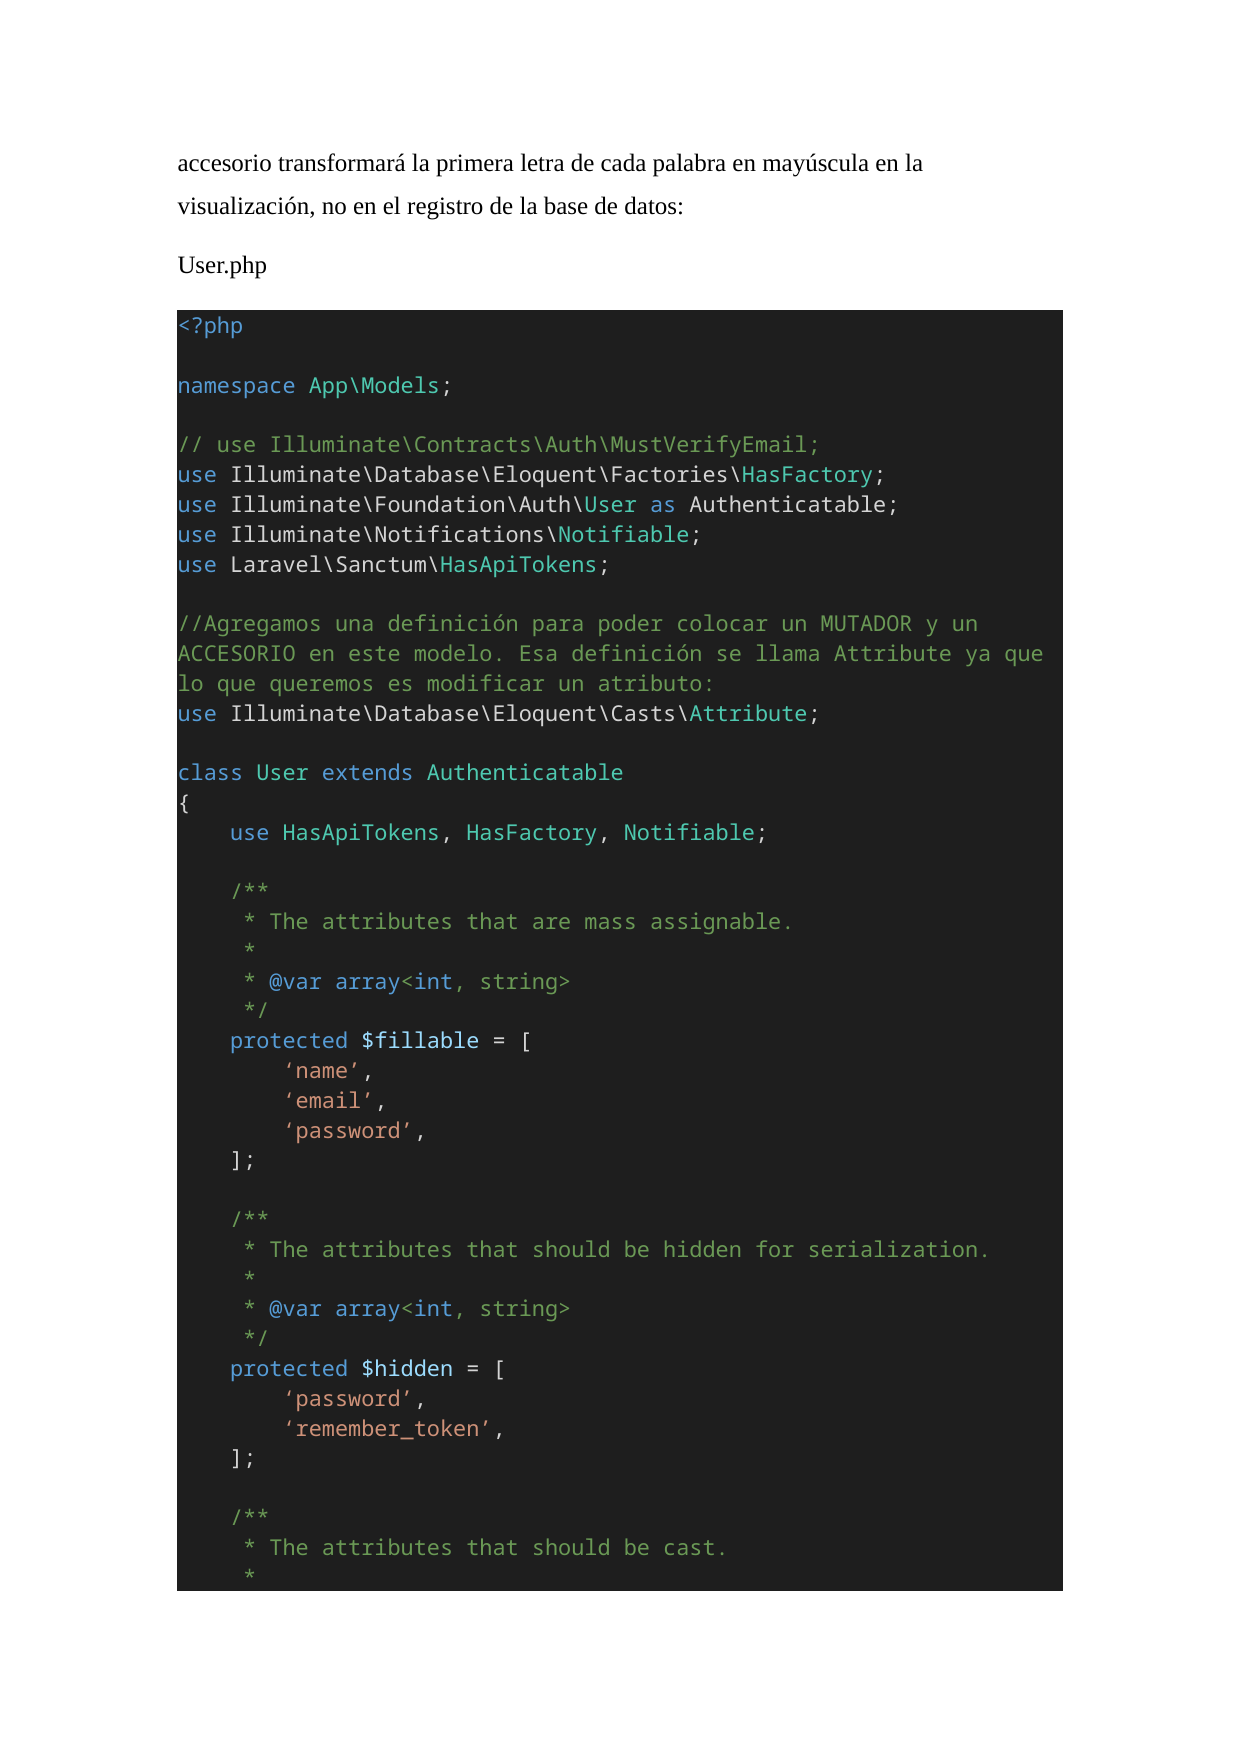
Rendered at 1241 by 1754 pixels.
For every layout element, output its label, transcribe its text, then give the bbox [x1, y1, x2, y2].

text use Illuminate\Database\Eloquent\Casts\Attribute; [177, 698, 1063, 727]
text use Illuminate\Database\Eloquent\Factories\HasFactory; [177, 459, 1063, 489]
text ]; [177, 1442, 1063, 1472]
text * [177, 1562, 1063, 1591]
text class User extends Authenticatable [177, 757, 1063, 787]
text /** [177, 1204, 1063, 1234]
text */ [177, 1323, 1063, 1353]
text ]; [177, 1144, 1063, 1174]
text { [177, 787, 1063, 817]
text ‘password’, [177, 1383, 1063, 1413]
text /** [177, 1502, 1063, 1532]
text use Illuminate\Foundation\Auth\User as Authenticatable; [177, 489, 1063, 519]
text * [177, 936, 1063, 966]
text /** [177, 876, 1063, 906]
text //Agregamos una definición para poder colocar un MUTADOR y un ACCESORIO en este modelo. Esa definición se llama Attribute ya que lo que queremos es modificar un atributo: [177, 608, 1063, 698]
text * [177, 1264, 1063, 1293]
text ‘email’, [177, 1085, 1063, 1115]
text * The attributes that should be hidden for serialization. [177, 1234, 1063, 1264]
text protected $fillable = [ [177, 1025, 1063, 1055]
text * The attributes that should be cast. [177, 1532, 1063, 1562]
text protected $hidden = [ [177, 1353, 1063, 1383]
text use HasApiTokens, HasFactory, Notifiable; [177, 817, 1063, 847]
text use Illuminate\Notifications\Notifiable; [177, 519, 1063, 549]
text * @var array<int, string> [177, 1293, 1063, 1323]
text ‘remember_token’, [177, 1413, 1063, 1442]
text * The attributes that are mass assignable. [177, 906, 1063, 936]
text use Laravel\Sanctum\HasApiTokens; [177, 549, 1063, 578]
text <?php [177, 310, 1063, 340]
text */ [177, 996, 1063, 1025]
text ‘name’, [177, 1055, 1063, 1085]
text User.php [177, 251, 1063, 279]
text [177, 148, 1063, 219]
text // use Illuminate\Contracts\Auth\MustVerifyEmail; [177, 429, 1063, 459]
text ‘password’, [177, 1115, 1063, 1144]
text * @var array<int, string> [177, 966, 1063, 996]
text namespace App\Models; [177, 370, 1063, 400]
